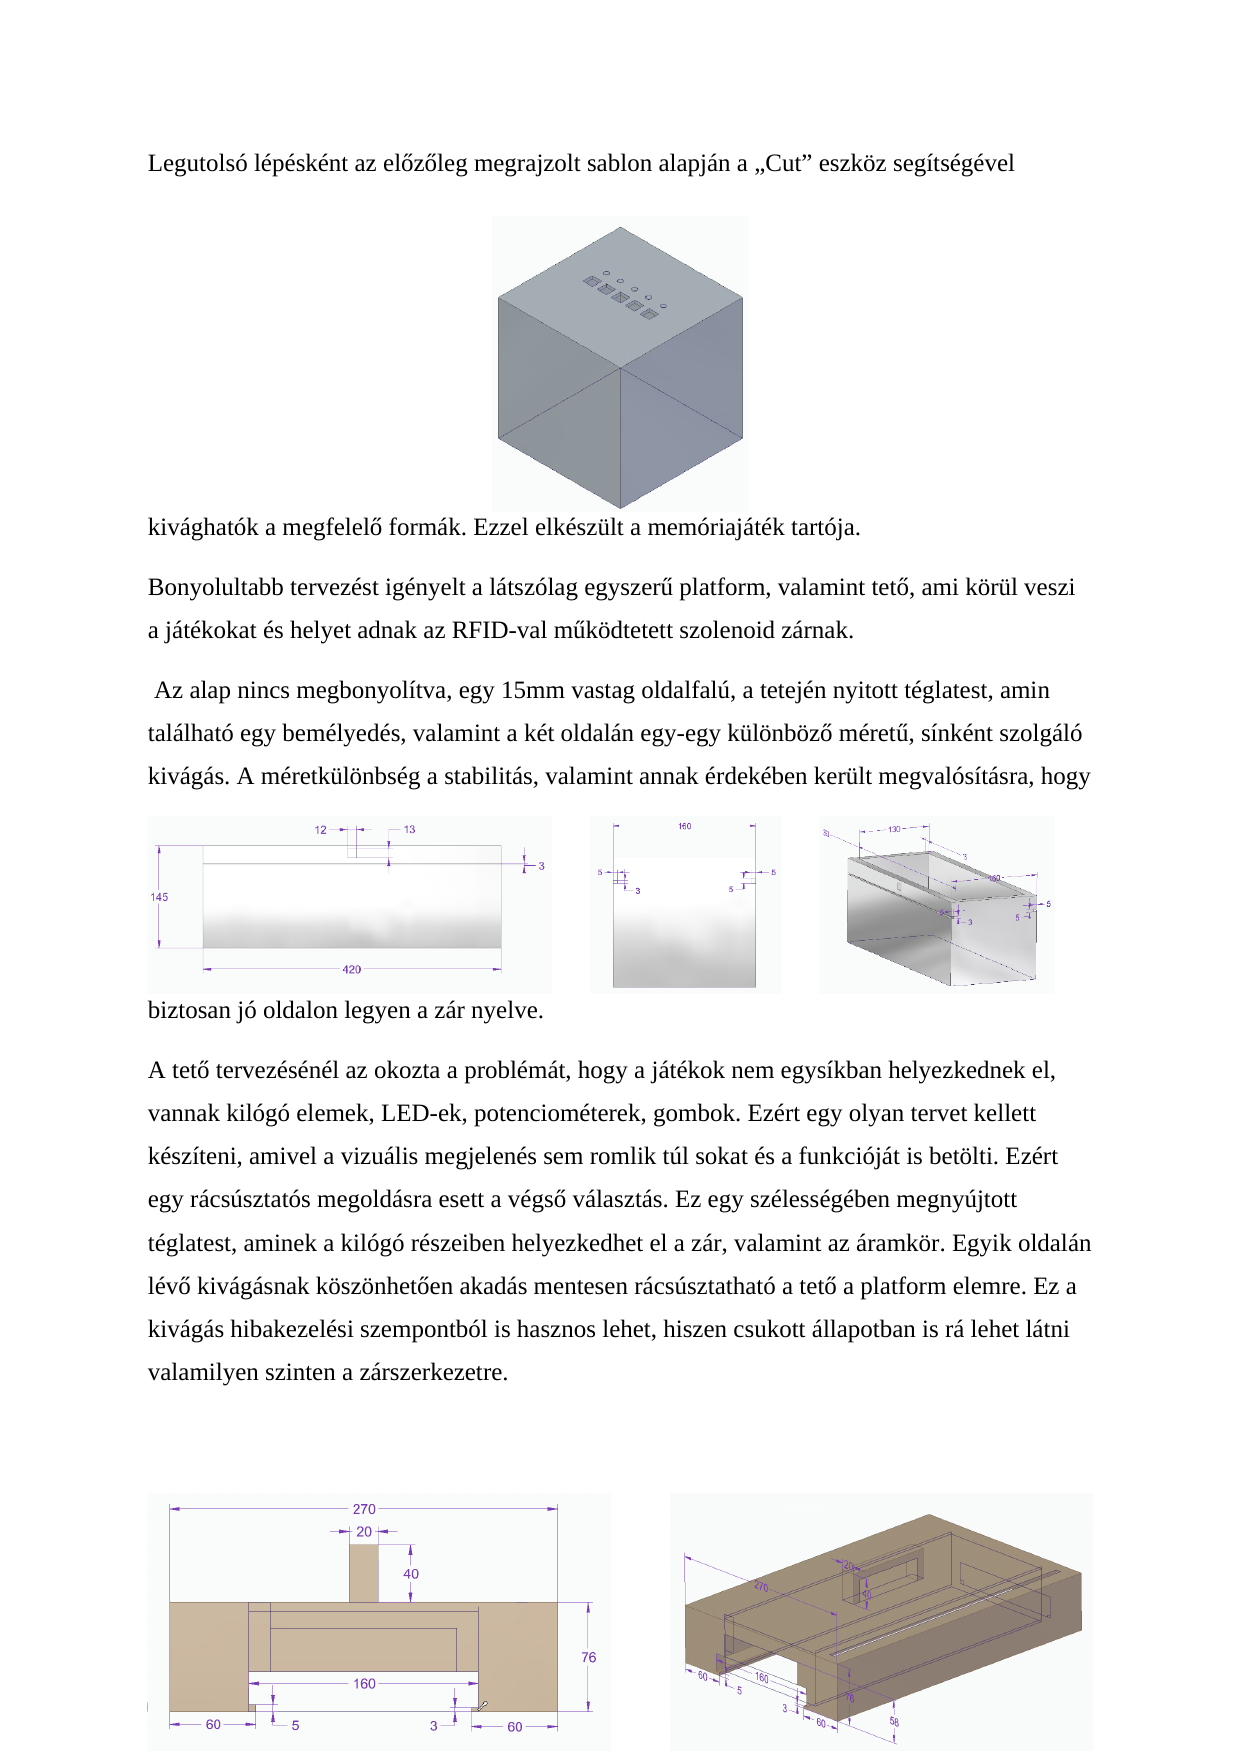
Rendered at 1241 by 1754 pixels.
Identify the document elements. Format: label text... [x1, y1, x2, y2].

text A tető tervezésénél az okozta a problémát, hogy a játékok nem egysíkban helyezkednek el, vannak kilógó elemek, LED-ek, potenciométerek, gombok. Ezért egy olyan tervet kellett készíteni, amivel a vizuális megjelenés sem romlik túl sokat és a funkcióját is betölti. Ezért egy rácsúsztatós megoldásra esett a végső választás. Ez egy szélességében megnyújtott téglatest, aminek a kilógó részeiben helyezkedhet el a zár, valamint az áramkör. Egyik oldalán lévő kivágásnak köszönhetően akadás mentesen rácsúsztatható a tető a platform elemre. Ez a kivágás hibakezelési szempontból is hasznos lehet, hiszen csukott állapotban is rá lehet látni valamilyen szinten a zárszerkezetre. [148, 1055, 1093, 1386]
picture [670, 1493, 1093, 1751]
picture [590, 816, 782, 994]
picture [147, 1493, 611, 1751]
text Legutolsó lépésként az előzőleg megrajzolt sablon alapján a „Cut” eszköz segítségével kivághatók a megfelelő formák. Ezzel elkészült a memóriajáték tartója. [148, 148, 1093, 541]
picture [491, 216, 749, 512]
picture [147, 816, 552, 994]
text Bonyolultabb tervezést igényelt a látszólag egyszerű platform, valamint tető, ami körül veszi a játékokat és helyet adnak az RFID-val működtetett szolenoid zárnak. [148, 572, 1093, 644]
picture [819, 816, 1055, 994]
